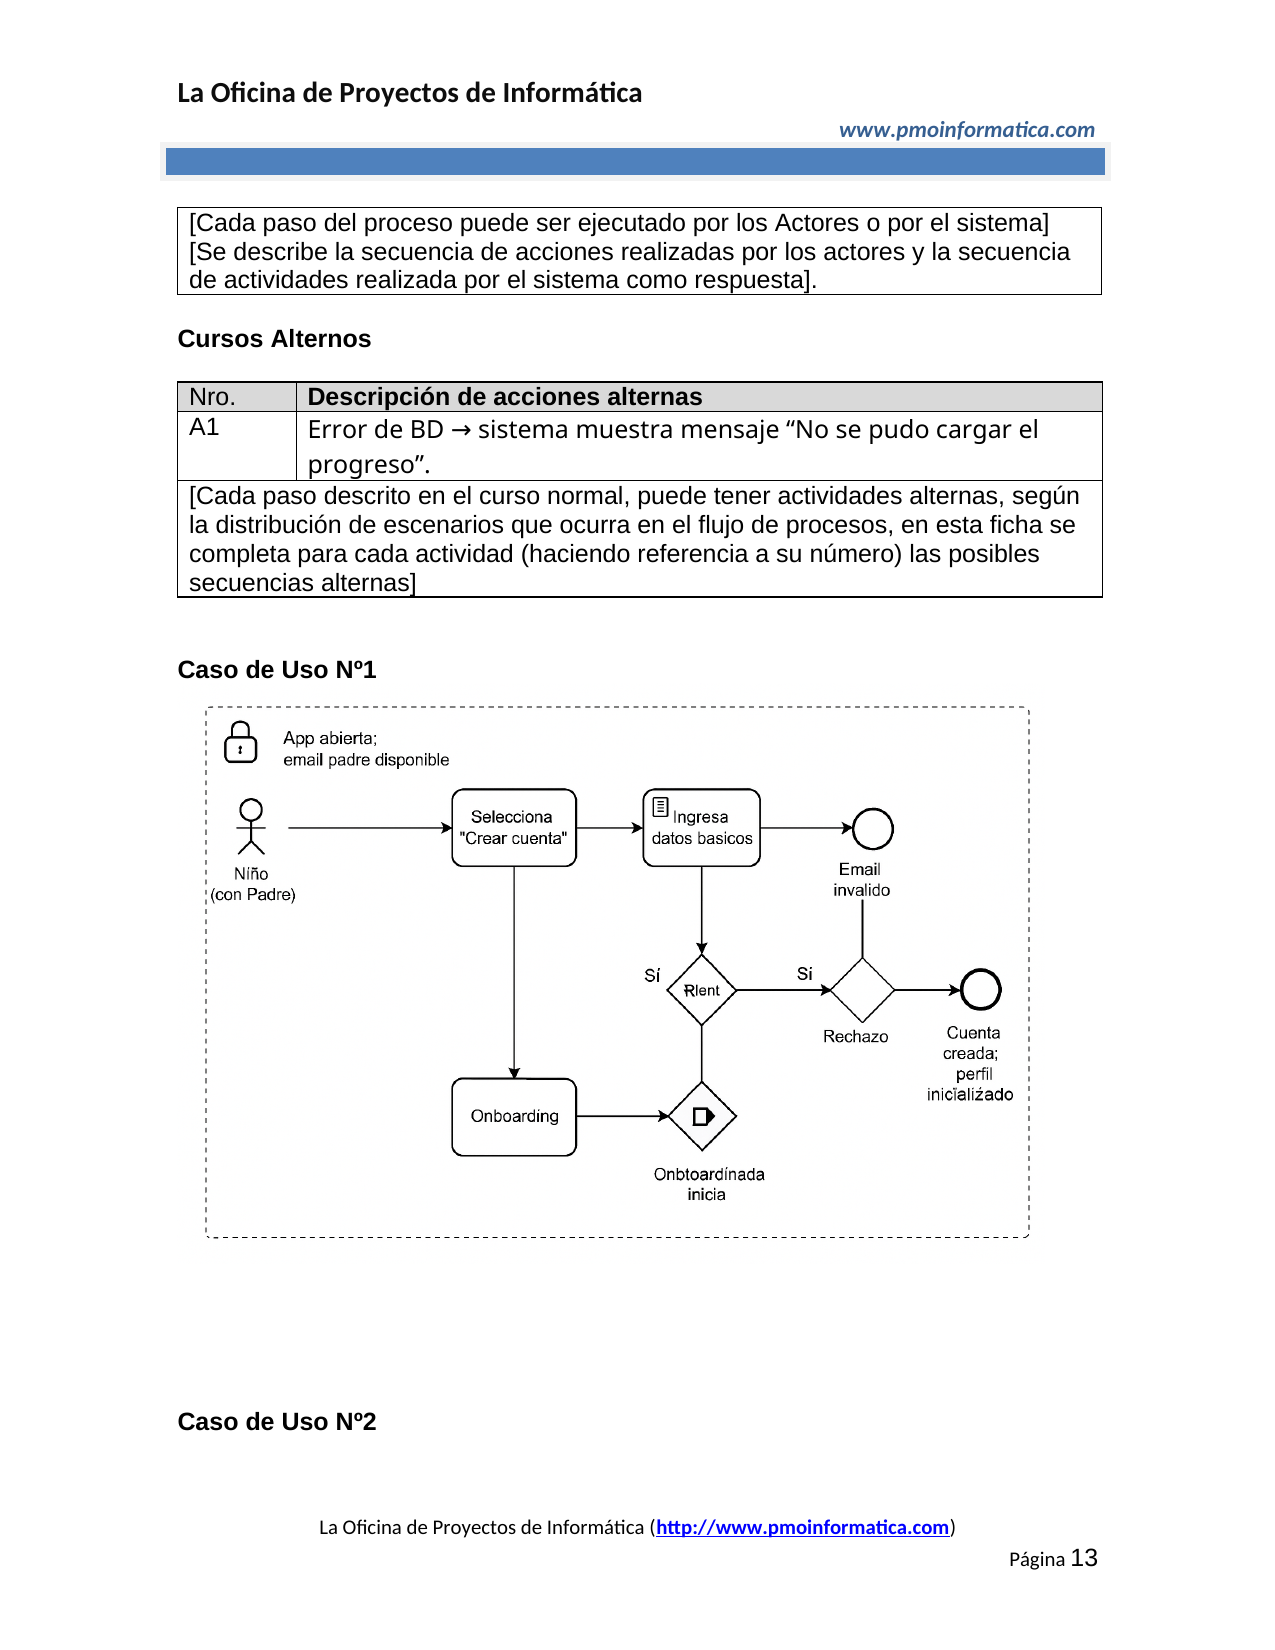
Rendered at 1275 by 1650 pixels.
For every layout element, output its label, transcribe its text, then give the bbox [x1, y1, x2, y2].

text Caso de Uso Nº2 [177, 1407, 1098, 1436]
picture [177, 683, 1045, 1264]
text Caso de Uso Nº1 [177, 655, 1098, 684]
text Cursos Alternos [177, 324, 1098, 353]
